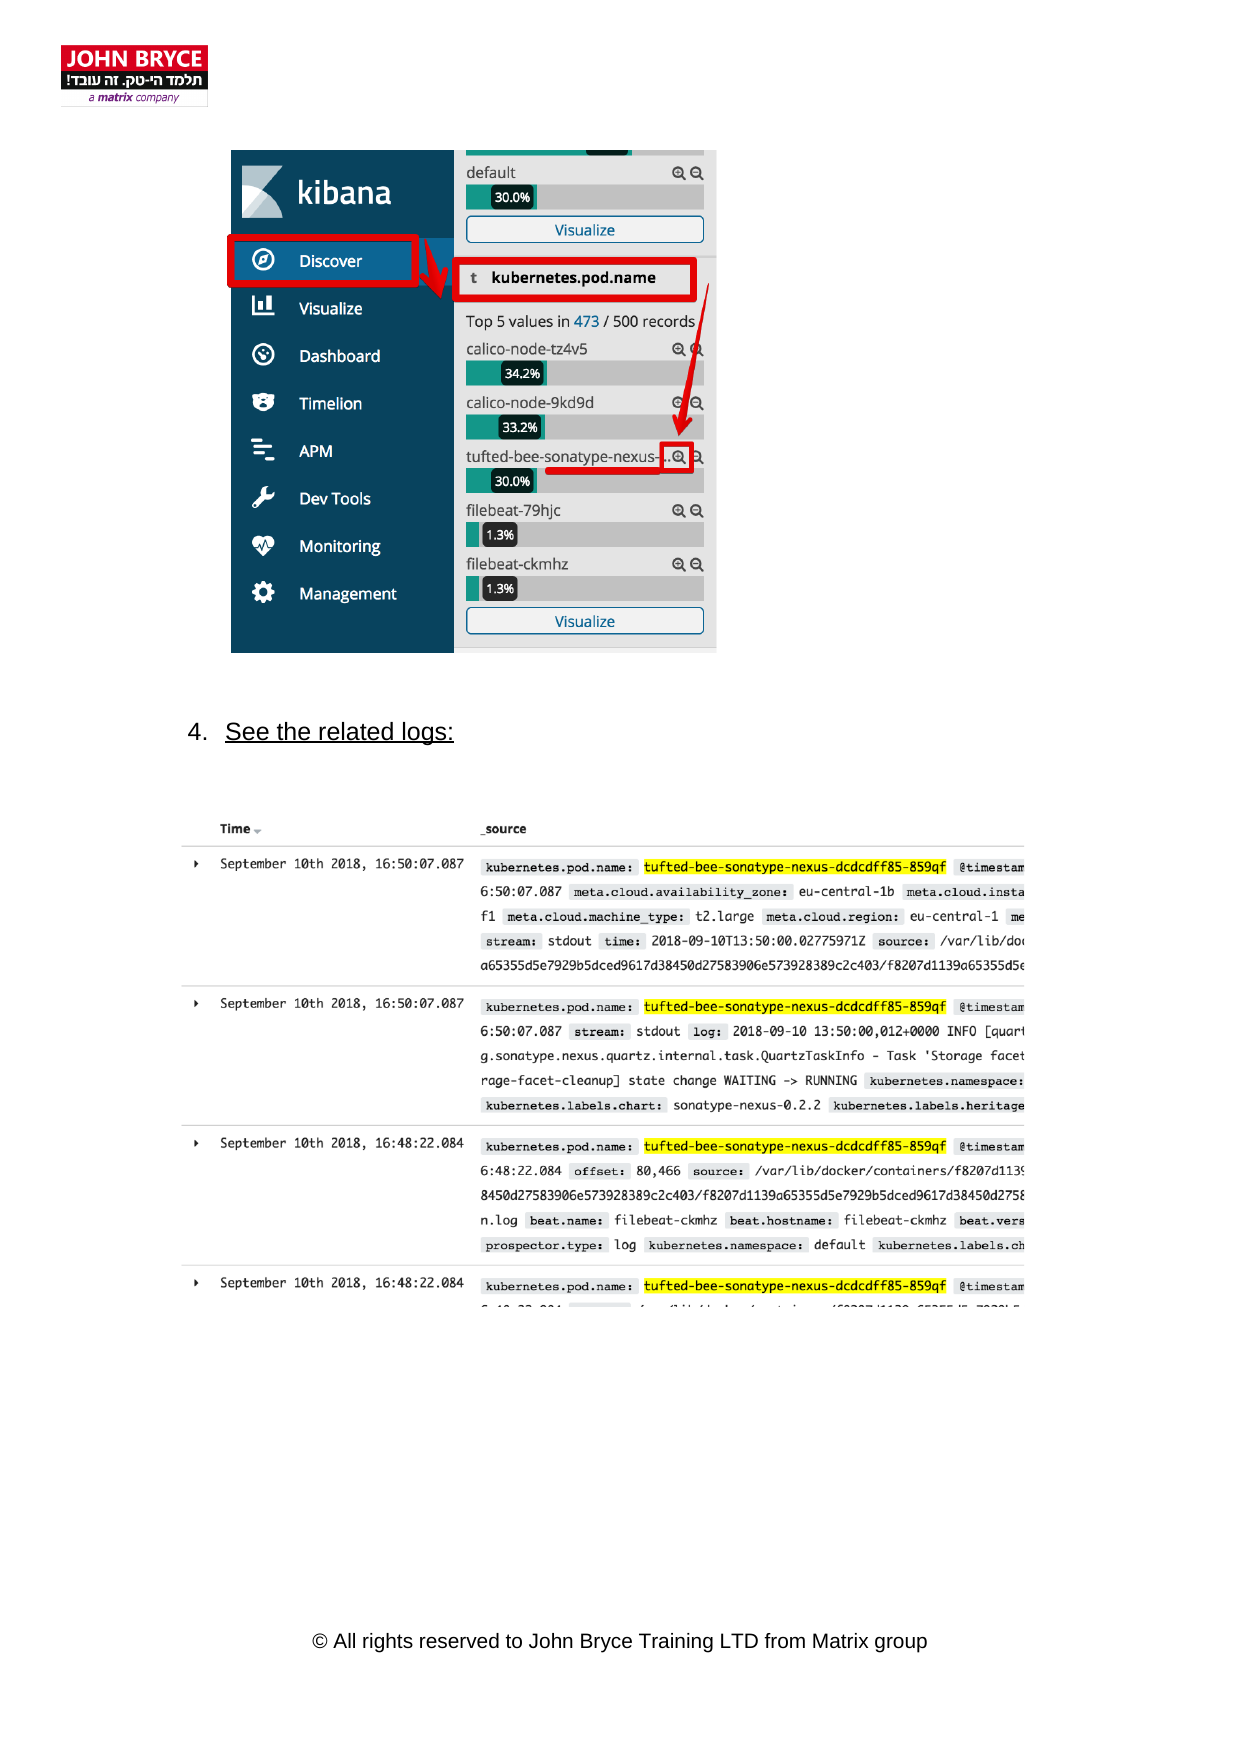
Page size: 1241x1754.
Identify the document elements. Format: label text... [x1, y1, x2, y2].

picture [225, 150, 730, 653]
list See the related logs: [187, 716, 1090, 745]
picture [175, 816, 1025, 1307]
picture [61, 45, 208, 107]
